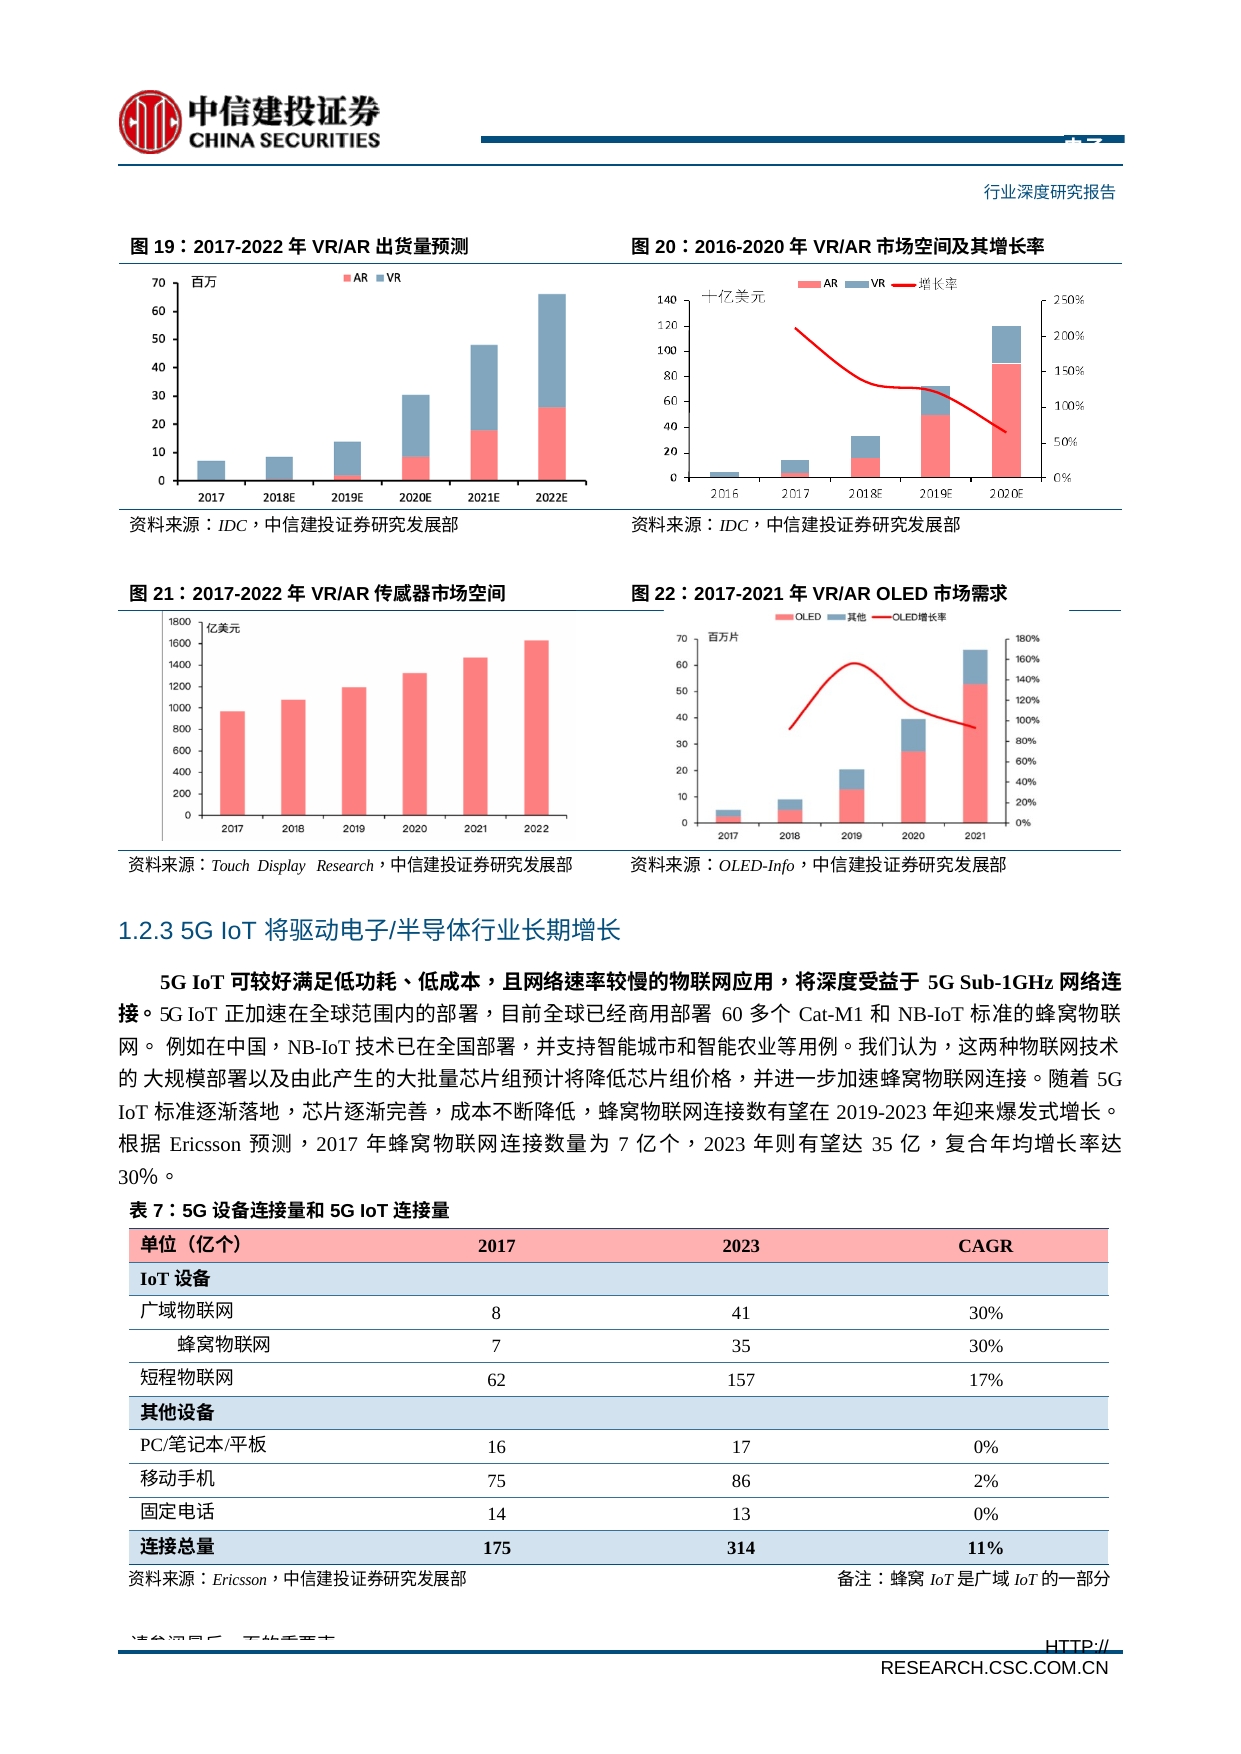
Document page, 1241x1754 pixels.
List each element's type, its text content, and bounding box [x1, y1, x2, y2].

picture [920, 489, 952, 498]
table_header 2017 [374, 1229, 619, 1262]
table_cell 62 [374, 1363, 619, 1396]
picture [782, 489, 809, 498]
table_cell 移动手机 [129, 1464, 374, 1497]
table_cell [374, 1397, 619, 1429]
text 表 7：5G 设备连接量和 5G IoT 连接量 [129, 1198, 1136, 1223]
table_cell 资料来源：IDC，中信建投证券研究发展部 [119, 510, 549, 535]
table_cell 资料来源：IDC，中信建投证券研究发展部 [550, 510, 1122, 535]
picture [990, 489, 1023, 498]
picture [1054, 295, 1084, 304]
table_cell 41 [619, 1296, 859, 1329]
table_cell 14 [374, 1498, 619, 1530]
table_cell 资料来源：Touch Display Research，中信建投证券研究发展部 [118, 851, 603, 876]
picture [1055, 401, 1084, 410]
table_cell 30% [859, 1296, 1108, 1329]
picture [1054, 473, 1071, 482]
table_header CAGR [859, 1229, 1108, 1262]
table_cell 7 [374, 1330, 619, 1362]
table_cell 短程物联网 [129, 1363, 374, 1396]
table_header 图 19：2017-2022 年 VR/AR 出货量预测 [119, 237, 549, 263]
table_header 图 20：2016-2020 年 VR/AR 市场空间及其增长率 [550, 237, 1122, 263]
table_cell 连接总量 [129, 1531, 374, 1564]
picture [663, 610, 1070, 843]
table_cell [859, 1263, 1108, 1295]
picture [711, 489, 738, 498]
table_cell 35 [619, 1330, 859, 1362]
picture [849, 489, 882, 498]
table_header 图 22：2017-2021 年 VR/AR OLED 市场需求 [603, 584, 1121, 609]
table_cell 157 [619, 1363, 859, 1396]
table_cell IoT 设备 [129, 1263, 374, 1295]
table_cell [374, 1263, 619, 1295]
table_cell 11% [859, 1531, 1108, 1564]
table_header 单位（亿个） [129, 1229, 374, 1262]
picture [118, 88, 381, 156]
table_cell 8 [374, 1296, 619, 1329]
picture [1054, 437, 1077, 446]
text 资料来源：Ericsson，中信建投证券研究发展部 备注：蜂窝 IoT 是广域 IoT 的一部分 [129, 1567, 1136, 1591]
table_cell 固定电话 [129, 1498, 374, 1530]
table_cell [603, 611, 1121, 849]
table_cell 314 [619, 1531, 859, 1564]
table_cell 0% [859, 1498, 1108, 1530]
picture [1054, 331, 1084, 340]
table_header 2023 [619, 1229, 859, 1262]
table_cell 30% [859, 1330, 1108, 1362]
table_cell 0% [859, 1430, 1108, 1463]
table_cell [619, 1397, 859, 1429]
table_cell [119, 264, 1122, 509]
table_cell 2% [859, 1464, 1108, 1497]
picture [161, 610, 577, 841]
table_cell 广域物联网 [129, 1296, 374, 1329]
table_cell PC/笔记本/平板 [129, 1430, 374, 1463]
table_cell 17 [619, 1430, 859, 1463]
table_cell 13 [619, 1498, 859, 1530]
text 5G IoT 可较好满足低功耗、低成本，且网络速率较慢的物联网应用，将深度受益于 5G Sub-1GHz 网络连 接。5G IoT 正加速在全球范围内的部署，目前全球已经商用部署 60 多个 Cat-M1 和 NB-IoT 标准的蜂窝物联网。 例如在中国，NB-IoT 技术已在全国部署，并支持智能城市和智能农业等用例。我们认为，这两种物联网技术的 大规模部署以及由此产生的大批量芯片组预计将降低芯片组价格，并进一步加速蜂窝物联网连接。随着 5G IoT 标准逐渐落地，芯片逐渐完善，成本不断降低，蜂窝物联网连接数有望在 2019-2023 年迎来爆发式增长。根据 Ericsson 预测，2017 年蜂窝物联网连接数量为 7 亿个，2023 年则有望达 35 亿，复合年均增长率达 30％。 [118, 963, 1122, 1191]
table_cell [619, 1263, 859, 1295]
picture [142, 264, 599, 506]
table_cell 其他设备 [129, 1397, 374, 1429]
table_cell [859, 1397, 1108, 1429]
table_cell 86 [619, 1464, 859, 1497]
subtitle 1.2.3 5G IoT 将驱动电子/半导体行业长期增长 [118, 913, 1136, 947]
table_cell 16 [374, 1430, 619, 1463]
table_cell 资料来源：OLED-Info，中信建投证券研究发展部 [603, 851, 1121, 876]
table_cell 175 [374, 1531, 619, 1564]
table_cell 17% [859, 1363, 1108, 1396]
picture [1055, 366, 1084, 375]
table_cell [118, 611, 603, 849]
table_cell 75 [374, 1464, 619, 1497]
table_cell 蜂窝物联网 [129, 1330, 374, 1362]
table_header 图 21：2017-2022 年 VR/AR 传感器市场空间 [118, 584, 603, 609]
text 行业深度研究报告 [104, 181, 1116, 203]
